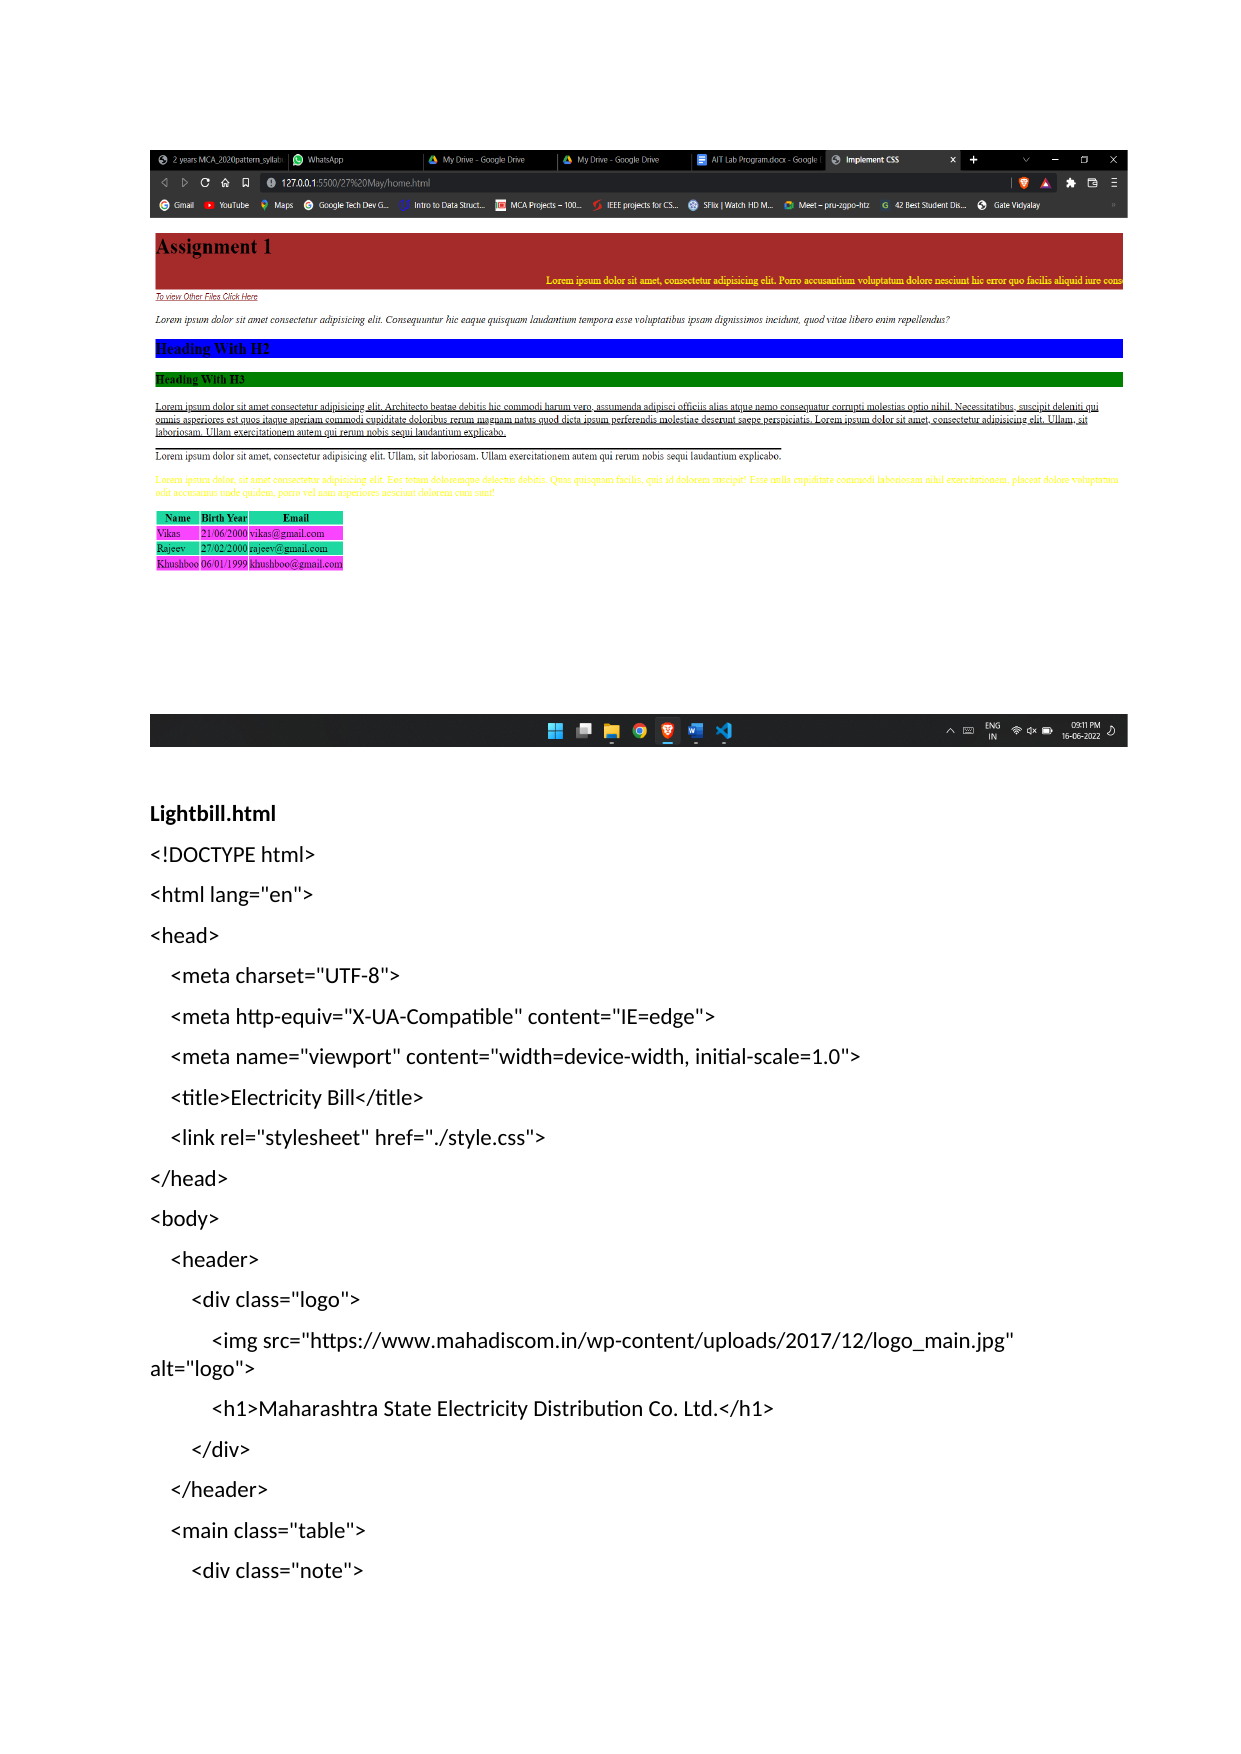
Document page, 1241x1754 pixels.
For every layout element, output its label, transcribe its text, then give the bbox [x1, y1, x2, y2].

text <link rel="stylesheet" href="./style.css"> [150, 1123, 1090, 1151]
text Lightbill.html [150, 799, 1090, 827]
text <meta name="viewport" content="width=device-width, initial-scale=1.0"> [150, 1042, 1090, 1070]
text </head> [150, 1164, 1090, 1192]
text <html lang="en"> [150, 880, 1090, 908]
text <h1>Maharashtra State Electricity Distribution Co. Ltd.</h1> [150, 1394, 1090, 1423]
text </div> [150, 1435, 1090, 1463]
text <meta charset="UTF-8"> [150, 961, 1090, 989]
text <!DOCTYPE html> [150, 840, 1090, 868]
text <head> [150, 921, 1090, 949]
text <meta http-equiv="X-UA-Compatible" content="IE=edge"> [150, 1002, 1090, 1030]
text <main class="table"> [150, 1516, 1090, 1544]
text <header> [150, 1245, 1090, 1273]
text <img src="https://www.mahadiscom.in/wp-content/uploads/2017/12/logo_main.jpg" alt="logo"> [150, 1326, 1090, 1382]
text <body> [150, 1204, 1090, 1232]
text <div class="logo"> [150, 1286, 1090, 1313]
text <div class="note"> [150, 1557, 1090, 1585]
picture [150, 150, 1128, 747]
text <title>Electricity Bill</title> [150, 1083, 1090, 1111]
text </header> [150, 1476, 1090, 1504]
